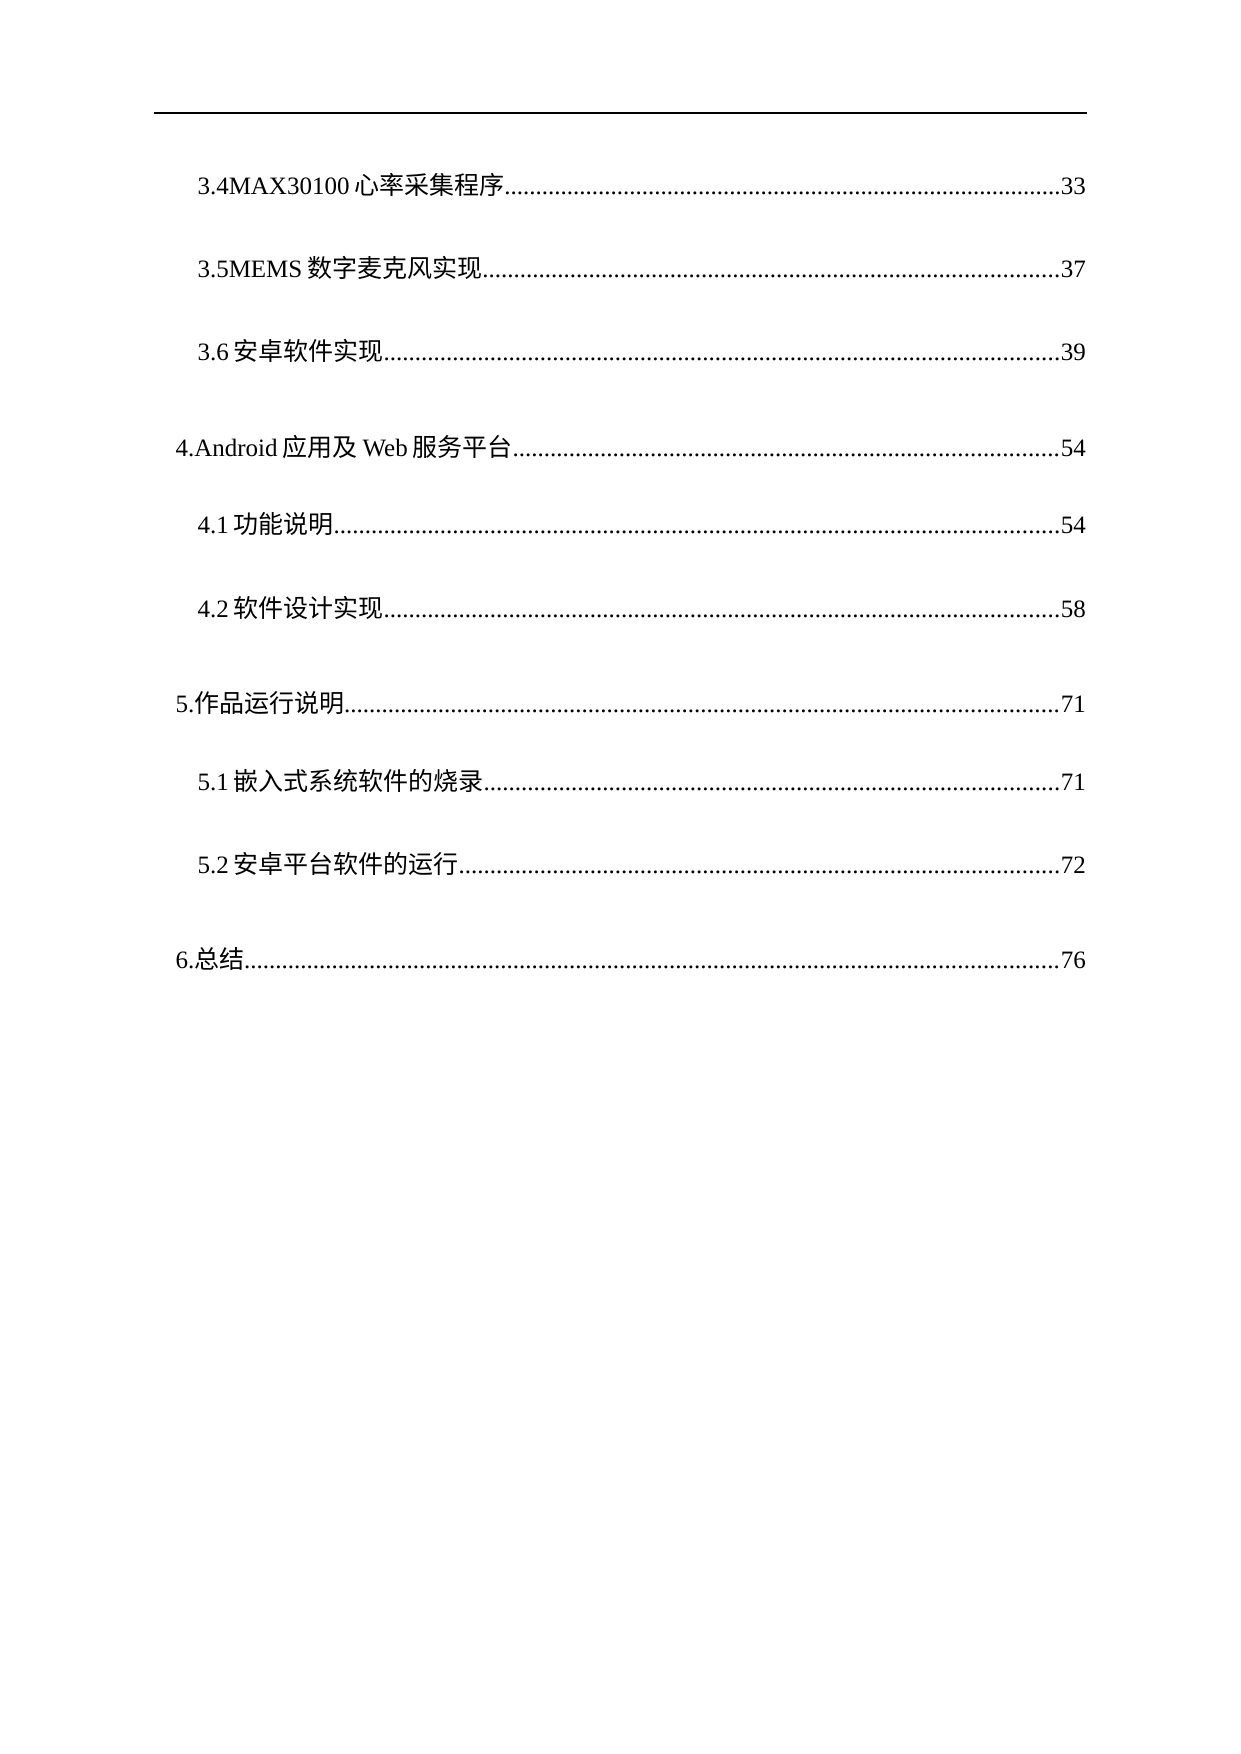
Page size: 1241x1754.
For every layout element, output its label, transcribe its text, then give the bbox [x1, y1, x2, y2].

text 5.1嵌入式系统软件的烧录 71 [197, 747, 1087, 812]
text 4.2软件设计实现 58 [197, 574, 1087, 639]
text 3.4MAX30100心率采集程序 33 [197, 151, 1087, 216]
text 6.总结 76 [175, 926, 1065, 991]
text 3.6安卓软件实现 39 [197, 317, 1087, 382]
text 5.2安卓平台软件的运行 72 [197, 830, 1087, 895]
text 4.1功能说明 54 [197, 491, 1087, 556]
text 4.Android应用及Web服务平台 54 [175, 413, 1065, 478]
text 5.作品运行说明 71 [175, 669, 1065, 734]
text 3.5MEMS数字麦克风实现 37 [197, 234, 1087, 299]
